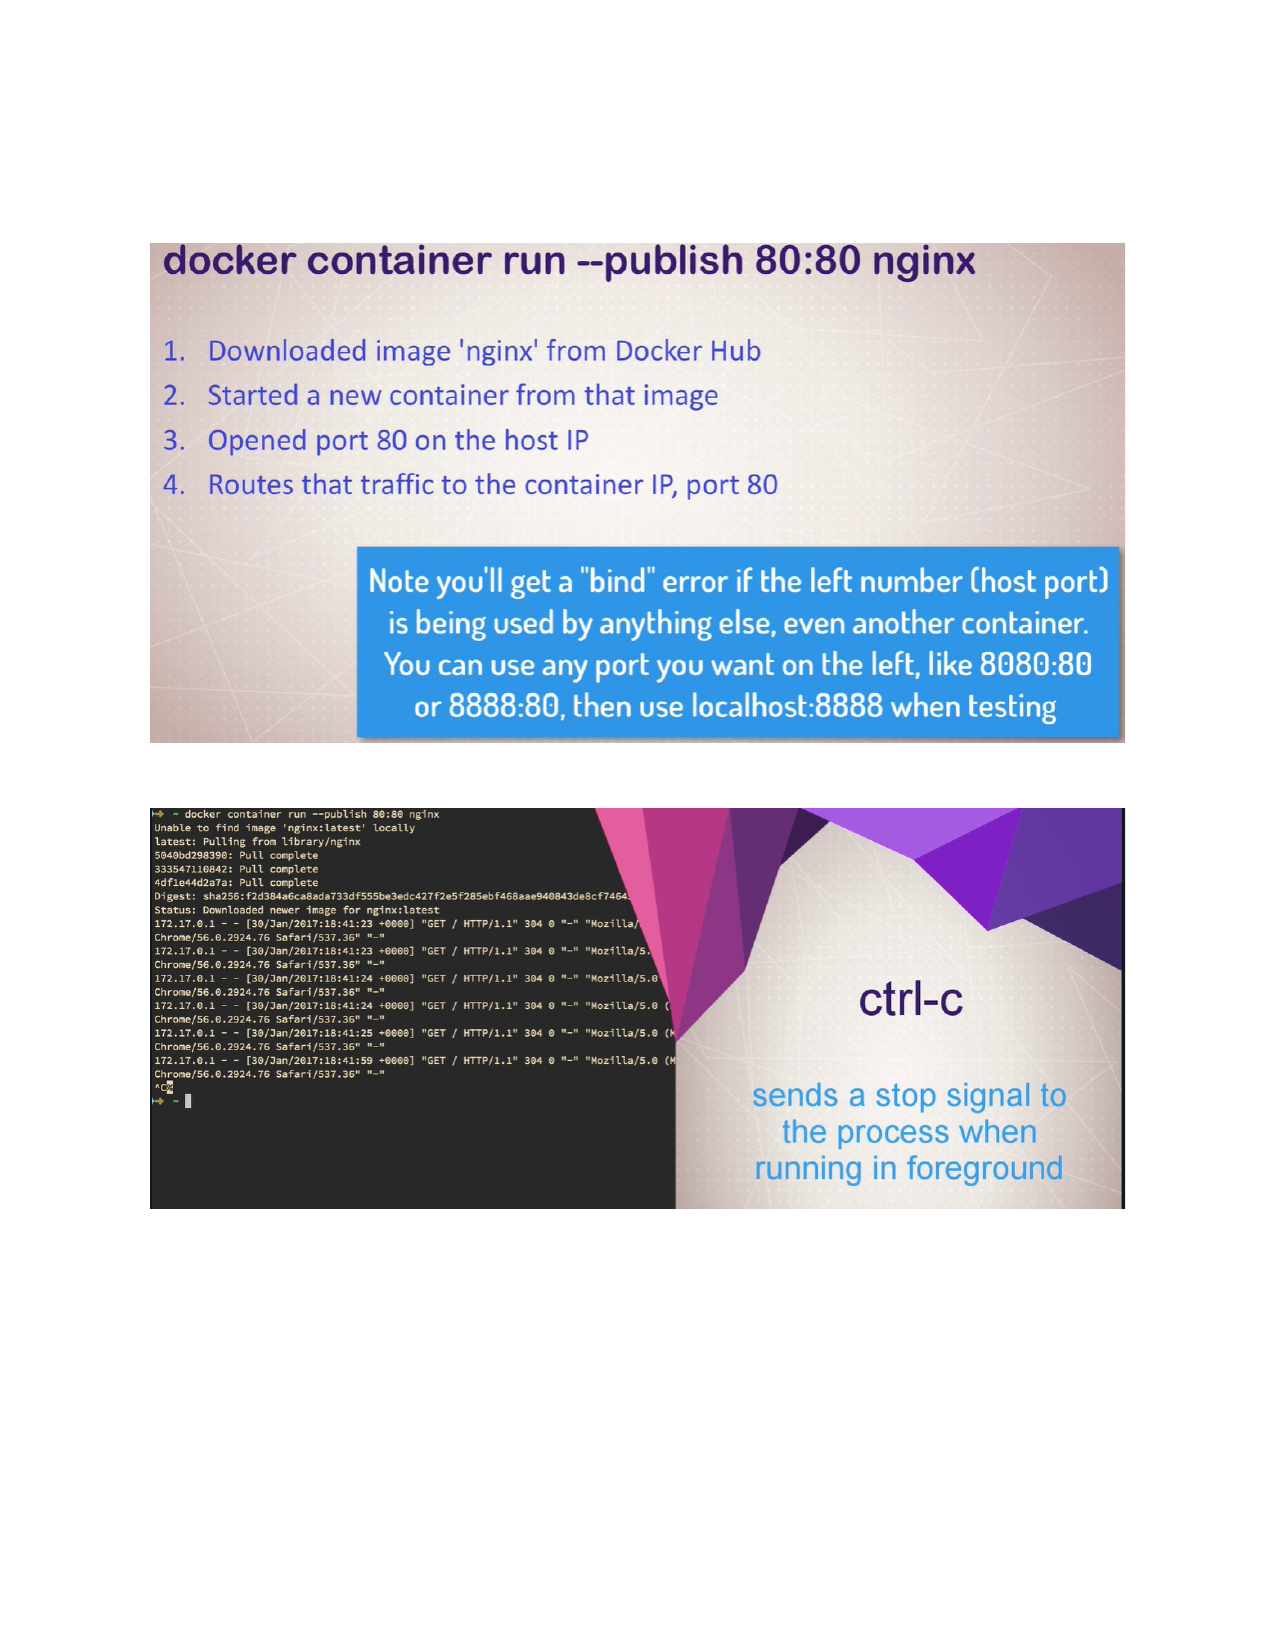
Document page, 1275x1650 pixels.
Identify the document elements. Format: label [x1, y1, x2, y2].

picture [150, 243, 1125, 743]
picture [150, 808, 1125, 1209]
